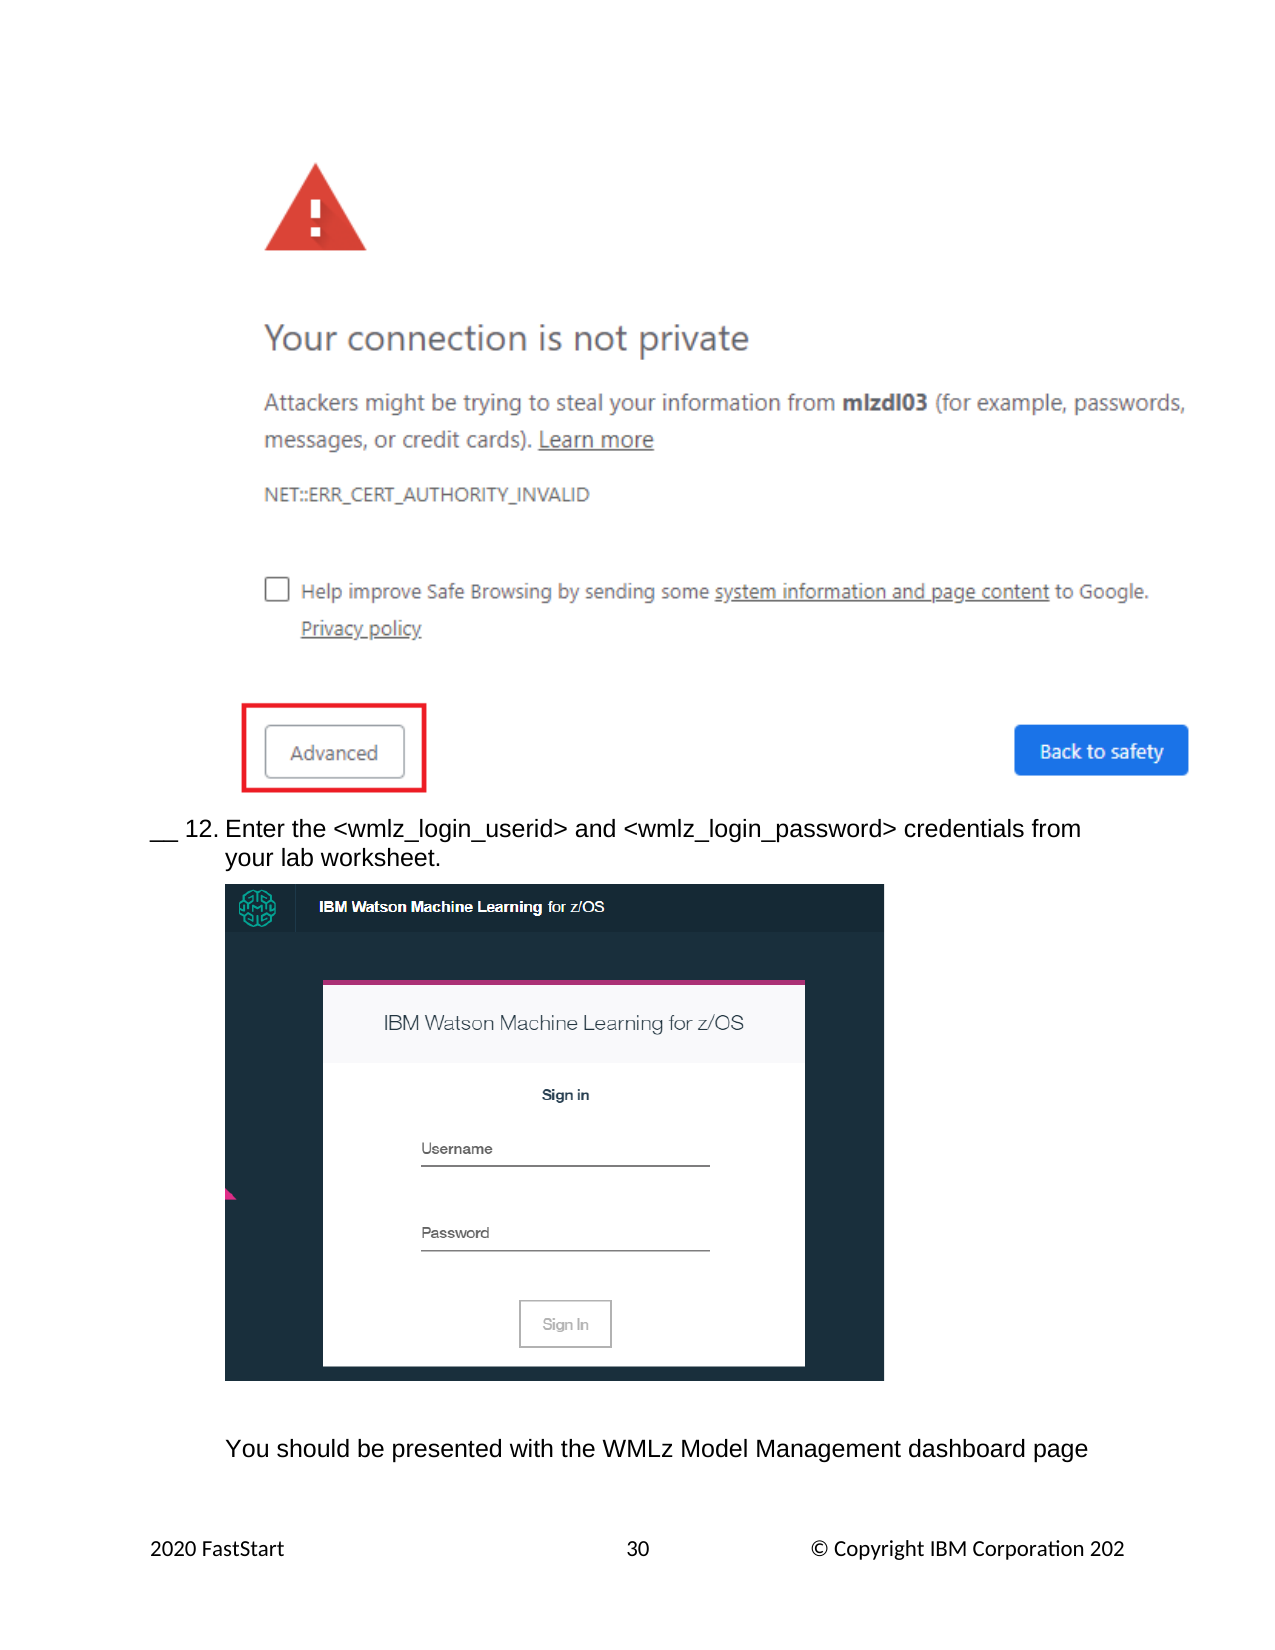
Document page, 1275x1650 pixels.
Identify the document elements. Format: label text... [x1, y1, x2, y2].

picture [225, 884, 885, 1381]
text Enter the <wmlz_login_userid> and <wmlz_login_password> credentials from your lab worksheet. [150, 814, 1125, 872]
list You should be presented with the WMLz Model Management dashboard page [225, 1434, 1125, 1463]
picture [225, 150, 1200, 802]
